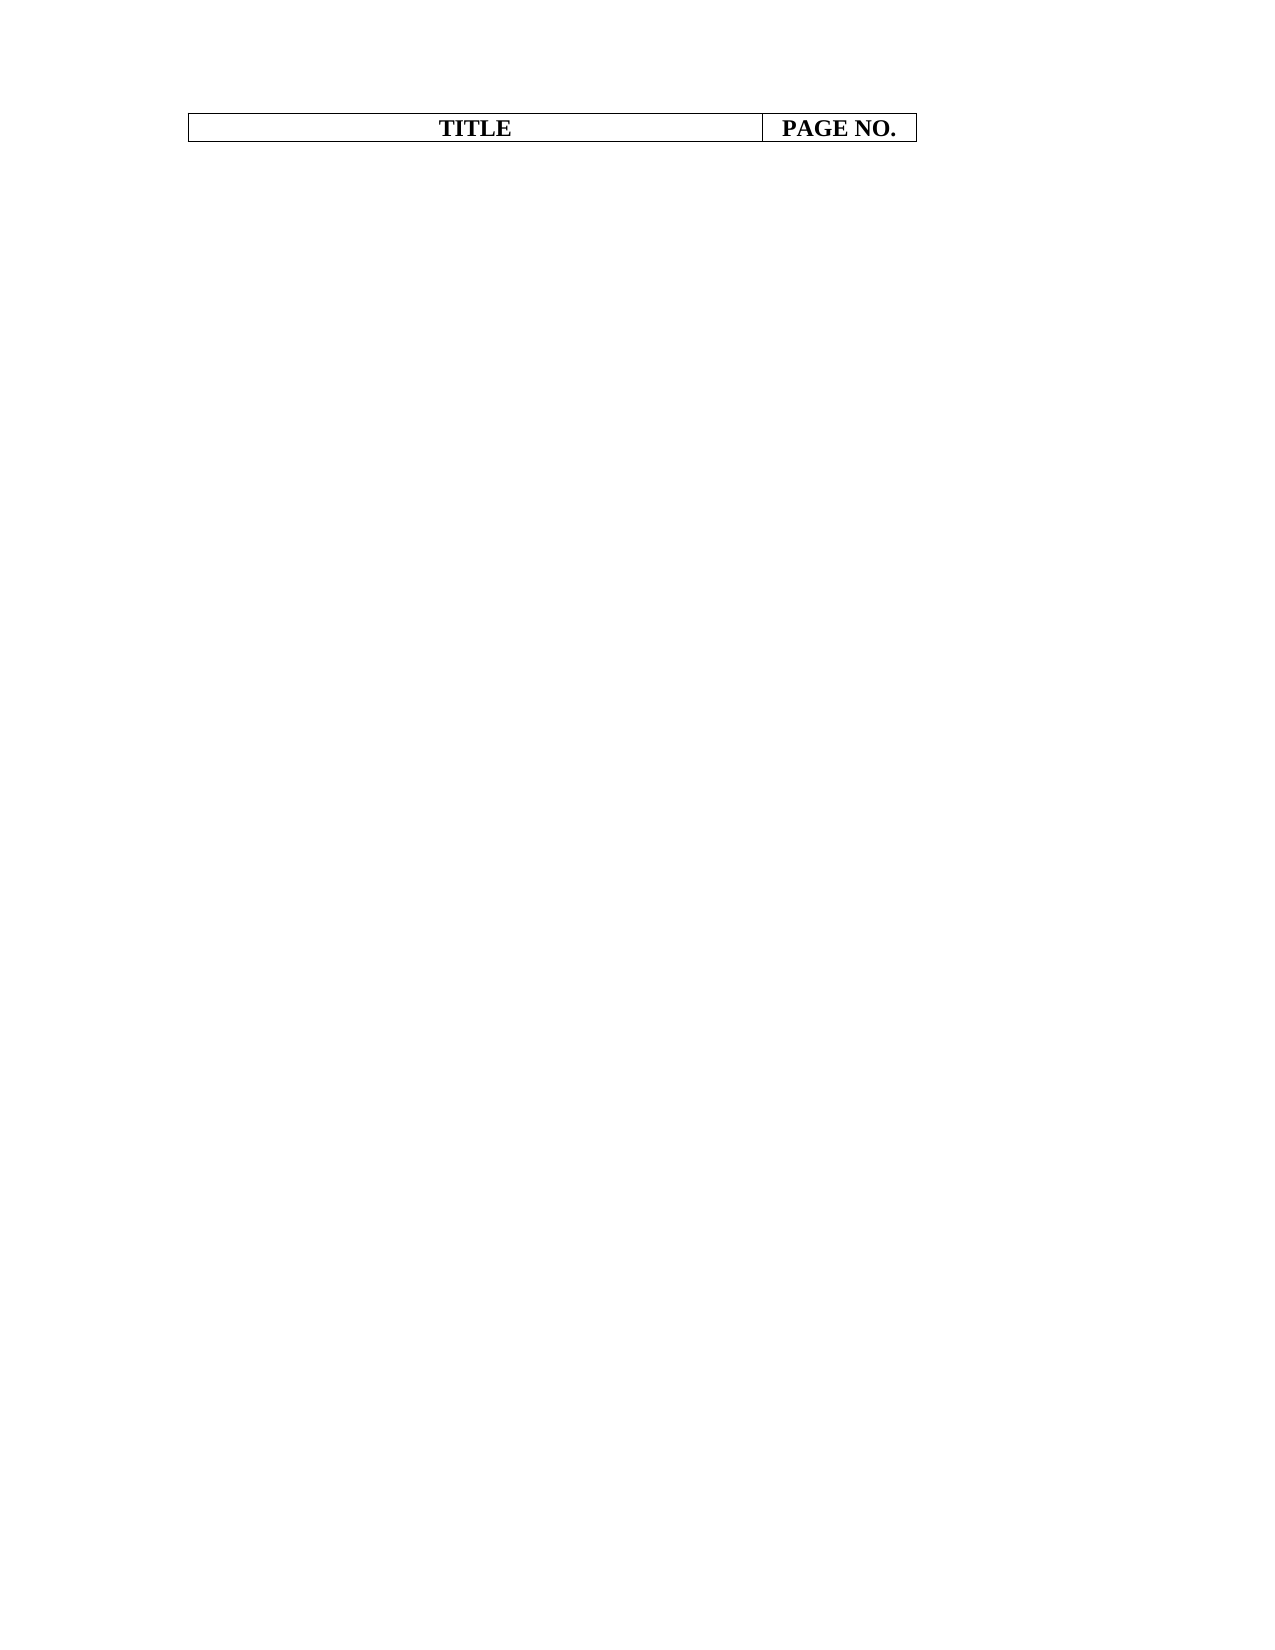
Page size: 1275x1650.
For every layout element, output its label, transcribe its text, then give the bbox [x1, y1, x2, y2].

table_header TITLE [189, 114, 762, 141]
table_header PAGE NO. [763, 114, 916, 141]
